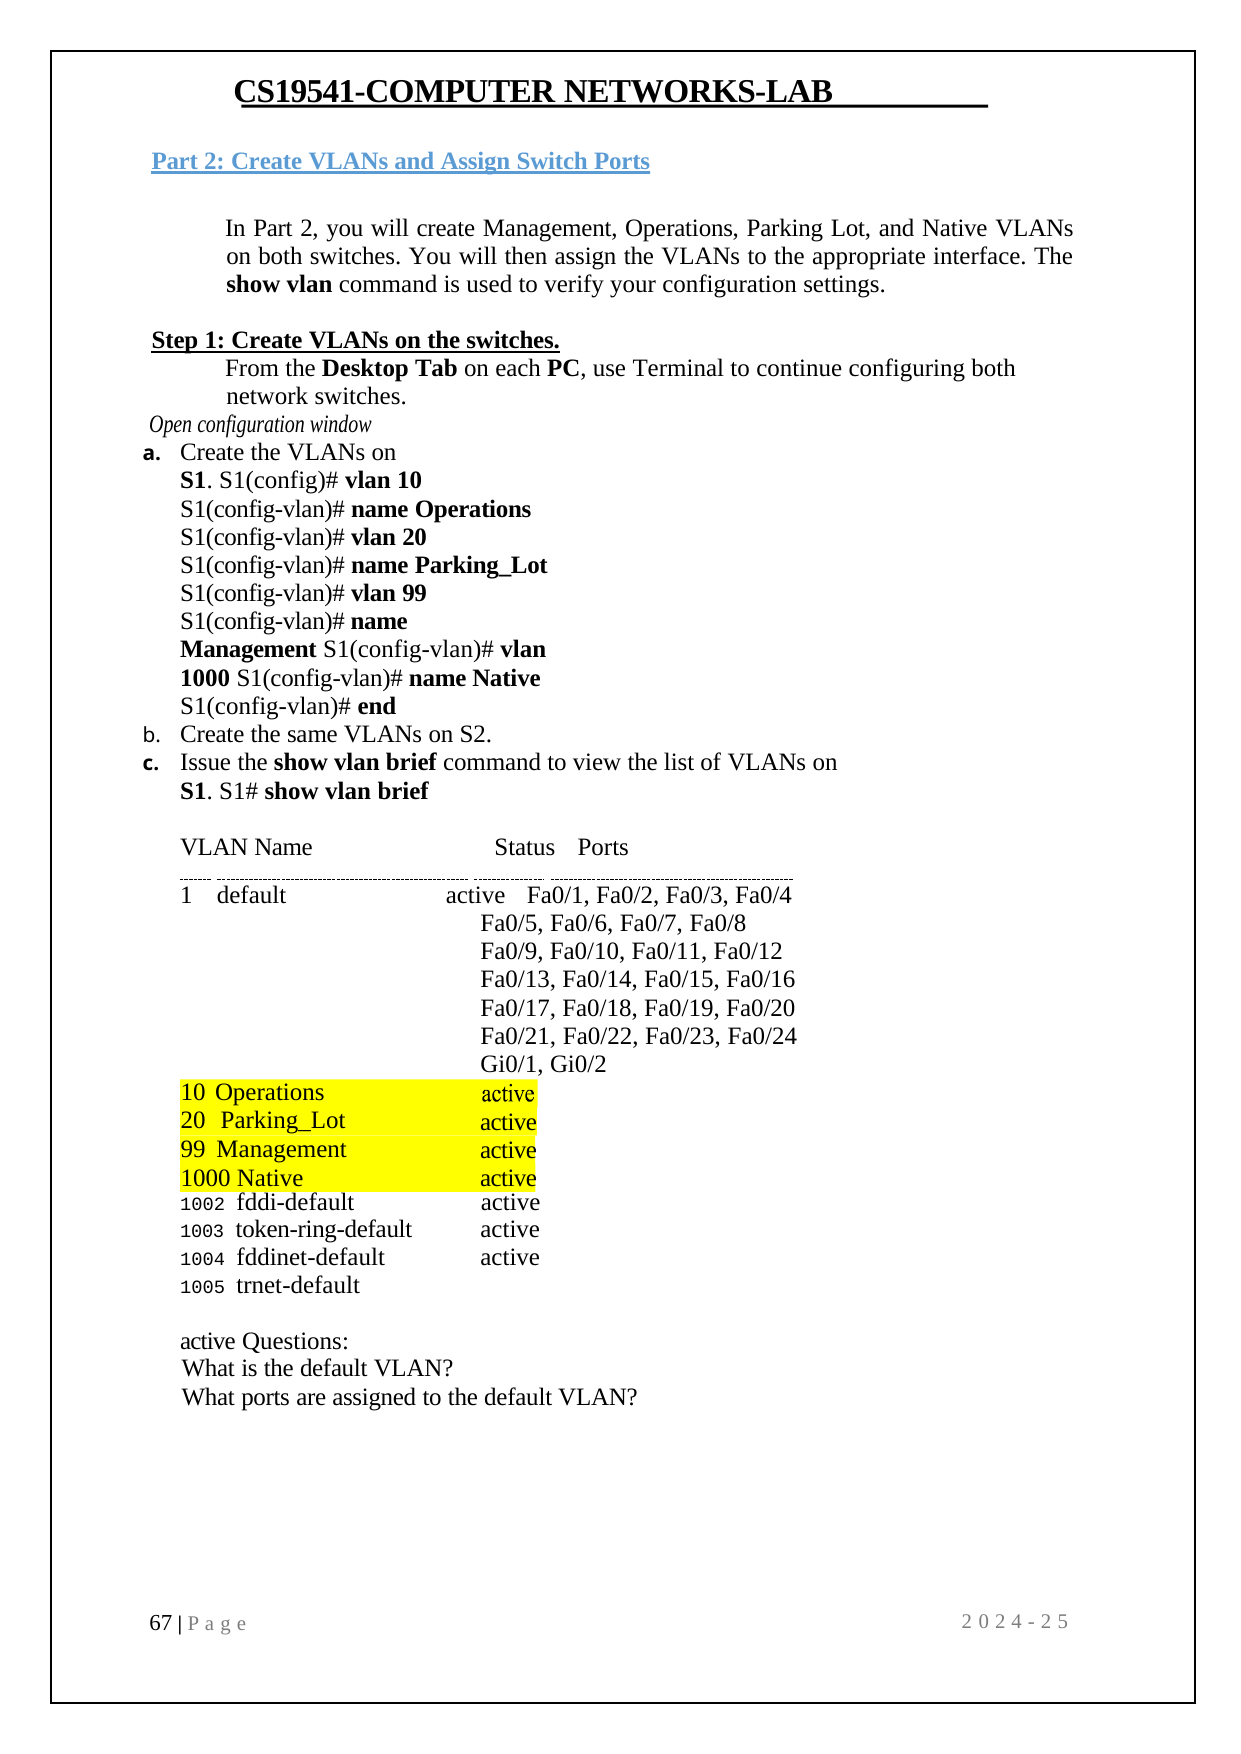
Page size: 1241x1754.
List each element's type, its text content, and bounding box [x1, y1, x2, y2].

text 1003 token-ring-default active [180, 1215, 1194, 1243]
text In Part 2, you will create Management, Operations, Parking Lot, and Native VLANs on both switches. You will then assign the VLANs to the appropriate interface. The show vlan command is used to verify your configuration settings. [225, 214, 1074, 298]
text S1(config-vlan)# name Management S1(config-vlan)# vlan 1000 S1(config-vlan)# name Native S1(config-vlan)# end [180, 607, 549, 720]
text S1(config-vlan)# vlan 99 [180, 579, 1194, 607]
text 1 default active Fa0/1, Fa0/2, Fa0/3, Fa0/4 Fa0/5, Fa0/6, Fa0/7, Fa0/8 Fa0/9, Fa0/10, Fa0/11, Fa0/12 Fa0/13, Fa0/14, Fa0/15, Fa0/16 Fa0/17, Fa0/18, Fa0/19, Fa0/20 Fa0/21, Fa0/22, Fa0/23, Fa0/24 Gi0/1, Gi0/2 [180, 881, 798, 1078]
text From the Desktop Tab on each PC, use Terminal to continue configuring both network switches. [225, 355, 1066, 410]
text Open configuration window [149, 410, 1194, 438]
list Issue the show vlan brief command to view the list of VLANs on S1. S1# show vlan brief [142, 748, 860, 805]
text What ports are assigned to the default VLAN? [181, 1382, 1194, 1411]
text Step 1: Create VLANs on the switches. [151, 326, 1194, 354]
text What is the default VLAN? [181, 1354, 1194, 1382]
text Part 2: Create VLANs and Assign Switch Ports [151, 146, 1194, 175]
list Create the same VLANs on S2. [142, 720, 1194, 748]
text 1005 trnet-default active Questions: [180, 1272, 537, 1354]
text 1004 fddinet-default active [180, 1243, 1194, 1271]
text VLAN Name Status Ports [180, 832, 1194, 861]
text S1(config-vlan)# vlan 20 [180, 523, 1194, 551]
list Create the VLANs on S1. S1(config)# vlan 10 [142, 438, 428, 494]
text S1(config-vlan)# name Operations [180, 494, 1194, 523]
text S1(config-vlan)# name Parking_Lot [180, 551, 1194, 579]
text 1002 fddi-default active [180, 1192, 1194, 1215]
